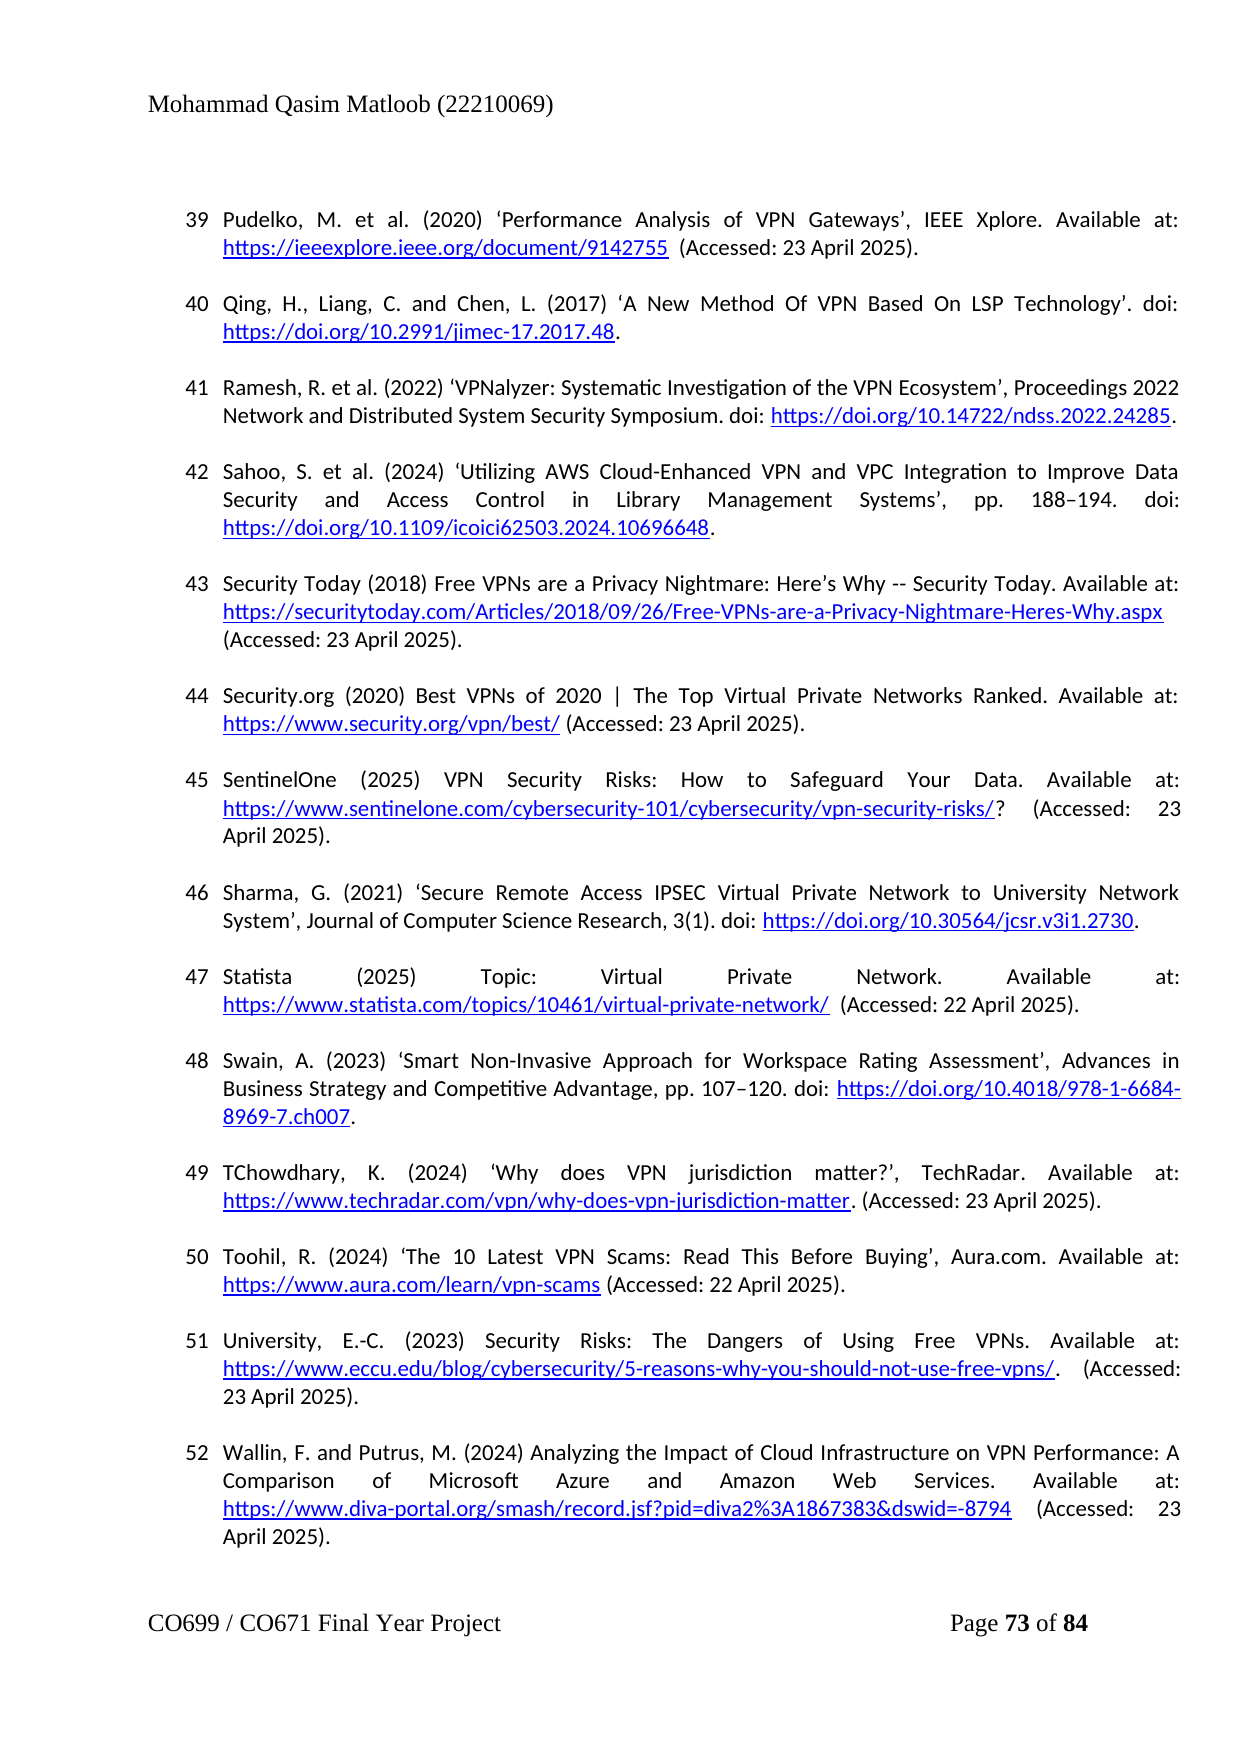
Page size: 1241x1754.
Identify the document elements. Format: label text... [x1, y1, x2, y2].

list University, E.-C. (2023) Security Risks: The Dangers of Using Free VPNs. Available at: https://www.eccu.edu/blog/cybersecurity/5-reasons-why-you-should-not-use-free-vpns/. (Accessed: 23 April 2025). [185, 1326, 1181, 1410]
list Sharma, G. (2021) ‘Secure Remote Access IPSEC Virtual Private Network to University Network System’, Journal of Computer Science Research, 3(1). doi: https://doi.org/10.30564/jcsr.v3i1.2730. [185, 878, 1181, 934]
list Swain, A. (2023) ‘Smart Non-Invasive Approach for Workspace Rating Assessment’, Advances in Business Strategy and Competitive Advantage, pp. 107–120. doi: https://doi.org/10.4018/978-1-6684-8969-7.ch007. [185, 1046, 1181, 1130]
list TChowdhary, K. (2024) ‘Why does VPN jurisdiction matter?’, TechRadar. Available at: https://www.techradar.com/vpn/why-does-vpn-jurisdiction-matter. (Accessed: 23 April 2025). [185, 1158, 1181, 1214]
list Pudelko, M. et al. (2020) ‘Performance Analysis of VPN Gateways’, IEEE Xplore. Available at: https://ieeexplore.ieee.org/document/9142755 (Accessed: 23 April 2025). [185, 205, 1181, 261]
list Toohil, R. (2024) ‘The 10 Latest VPN Scams: Read This Before Buying’, Aura.com. Available at: https://www.aura.com/learn/vpn-scams (Accessed: 22 April 2025). [185, 1242, 1181, 1298]
list Sahoo, S. et al. (2024) ‘Utilizing AWS Cloud-Enhanced VPN and VPC Integration to Improve Data Security and Access Control in Library Management Systems’, pp. 188–194. doi: https://doi.org/10.1109/icoici62503.2024.10696648. [185, 457, 1181, 541]
list Ramesh, R. et al. (2022) ‘VPNalyzer: Systematic Investigation of the VPN Ecosystem’, Proceedings 2022 Network and Distributed System Security Symposium. doi: https://doi.org/10.14722/ndss.2022.24285. [185, 373, 1181, 429]
list Wallin, F. and Putrus, M. (2024) Analyzing the Impact of Cloud Infrastructure on VPN Performance: A Comparison of Microsoft Azure and Amazon Web Services. Available at: https://www.diva-portal.org/smash/record.jsf?pid=diva2%3A1867383&dswid=-8794 (Accessed: 23 April 2025). [185, 1438, 1181, 1550]
list SentinelOne (2025) VPN Security Risks: How to Safeguard Your Data. Available at: https://www.sentinelone.com/cybersecurity-101/cybersecurity/vpn-security-risks/? (Accessed: 23 April 2025). [185, 766, 1181, 850]
list Security.org (2020) Best VPNs of 2020 | The Top Virtual Private Networks Ranked. Available at: https://www.security.org/vpn/best/ (Accessed: 23 April 2025). [185, 682, 1181, 738]
list Statista (2025) Topic: Virtual Private Network. Available at: https://www.statista.com/topics/10461/virtual-private-network/ (Accessed: 22 April 2025). [185, 962, 1181, 1018]
list Security Today (2018) Free VPNs are a Privacy Nightmare: Here’s Why -- Security Today. Available at: https://securitytoday.com/Articles/2018/09/26/Free-VPNs-are-a-Privacy-Nightmare-Heres-Why.aspx (Accessed: 23 April 2025). [185, 569, 1181, 653]
list Qing, H., Liang, C. and Chen, L. (2017) ‘A New Method Of VPN Based On LSP Technology’. doi: https://doi.org/10.2991/jimec-17.2017.48. [185, 289, 1181, 345]
